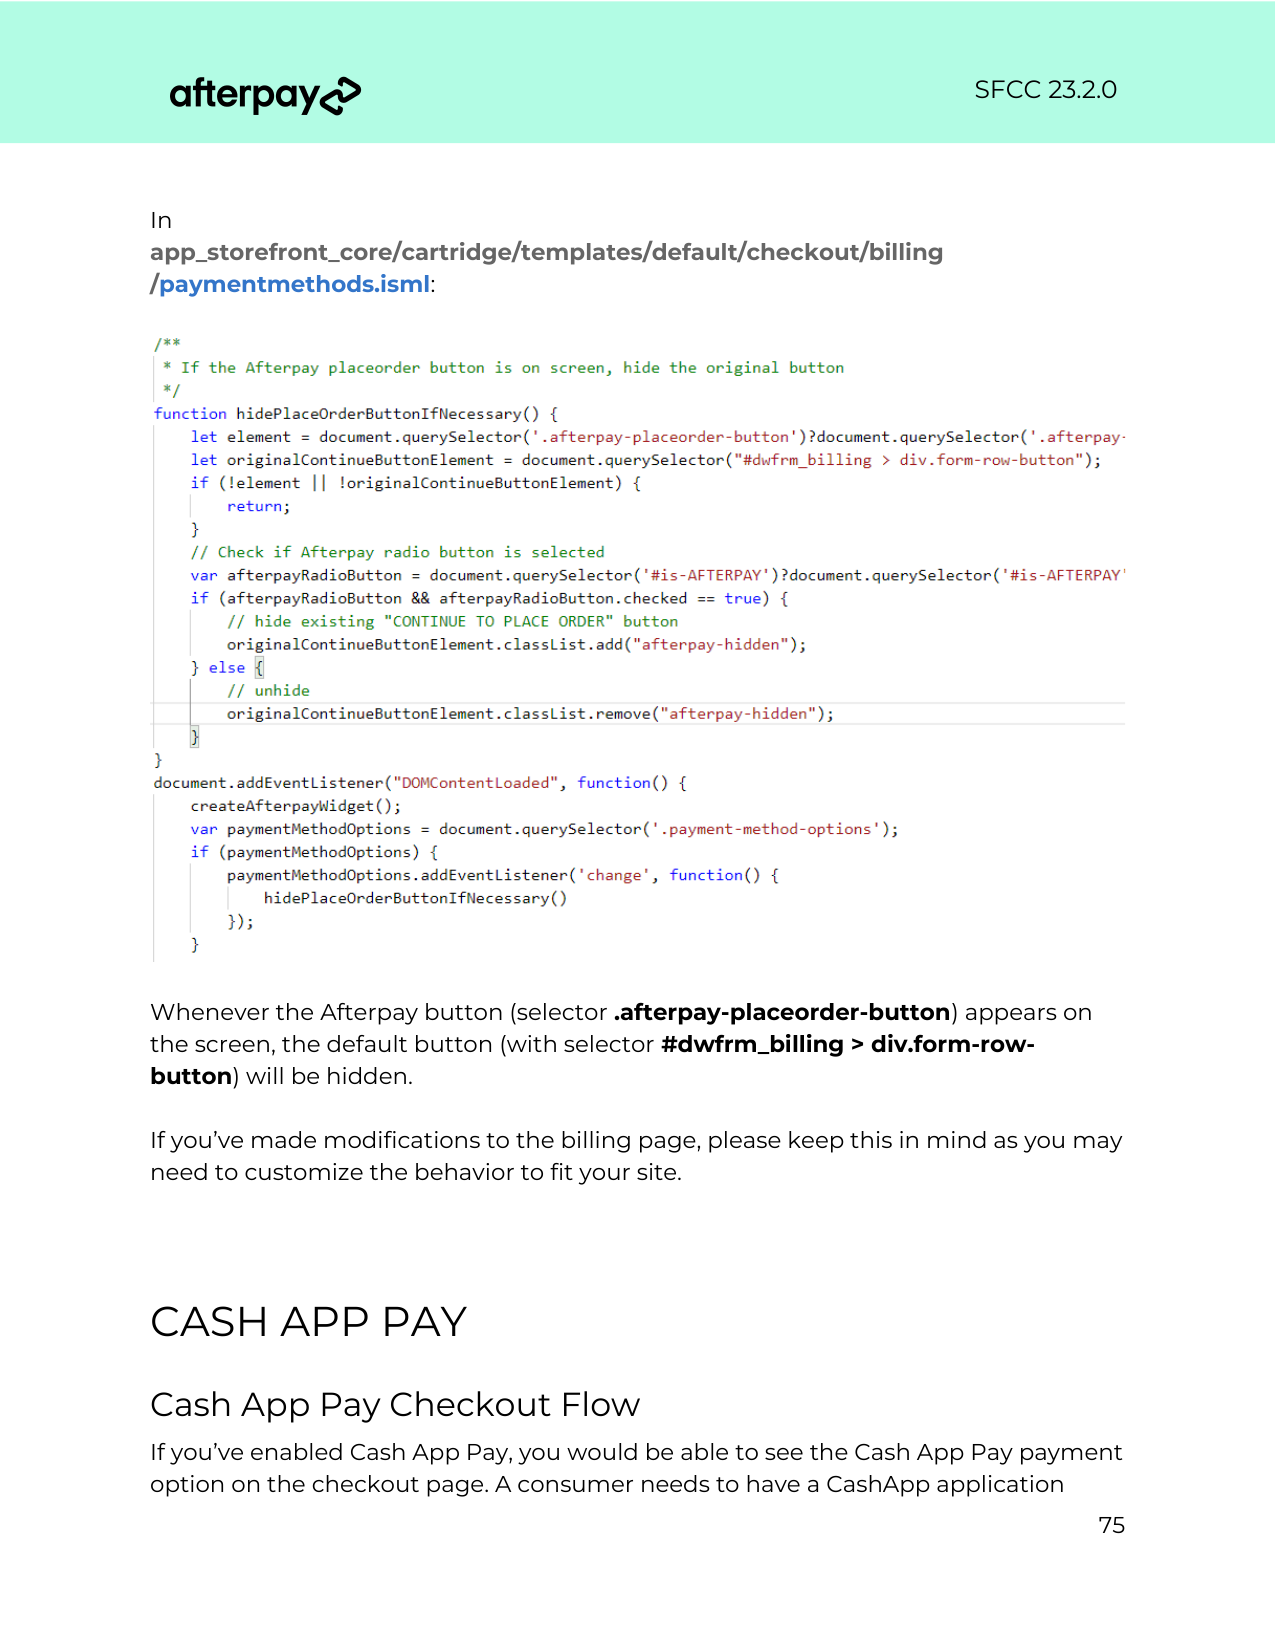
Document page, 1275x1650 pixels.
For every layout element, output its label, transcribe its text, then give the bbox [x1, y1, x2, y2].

text Whenever the Afterpay button (selector .afterpay-placeorder-button) appears on the screen, the default button (with selector #dwfrm_billing > div.form-row-button) will be hidden. If you’ve made modifications to the billing page, please keep this in mind as you may need to customize the behavior to fit your site. [150, 998, 1125, 1186]
text In app_storefront_core/cartridge/templates/default/checkout/billing/paymentmethods.isml: [150, 206, 1125, 298]
subtitle Cash App Pay Checkout Flow [150, 1384, 1125, 1425]
subtitle CASH APP PAY [150, 1296, 1125, 1347]
picture [150, 334, 1125, 962]
picture [134, 48, 397, 144]
